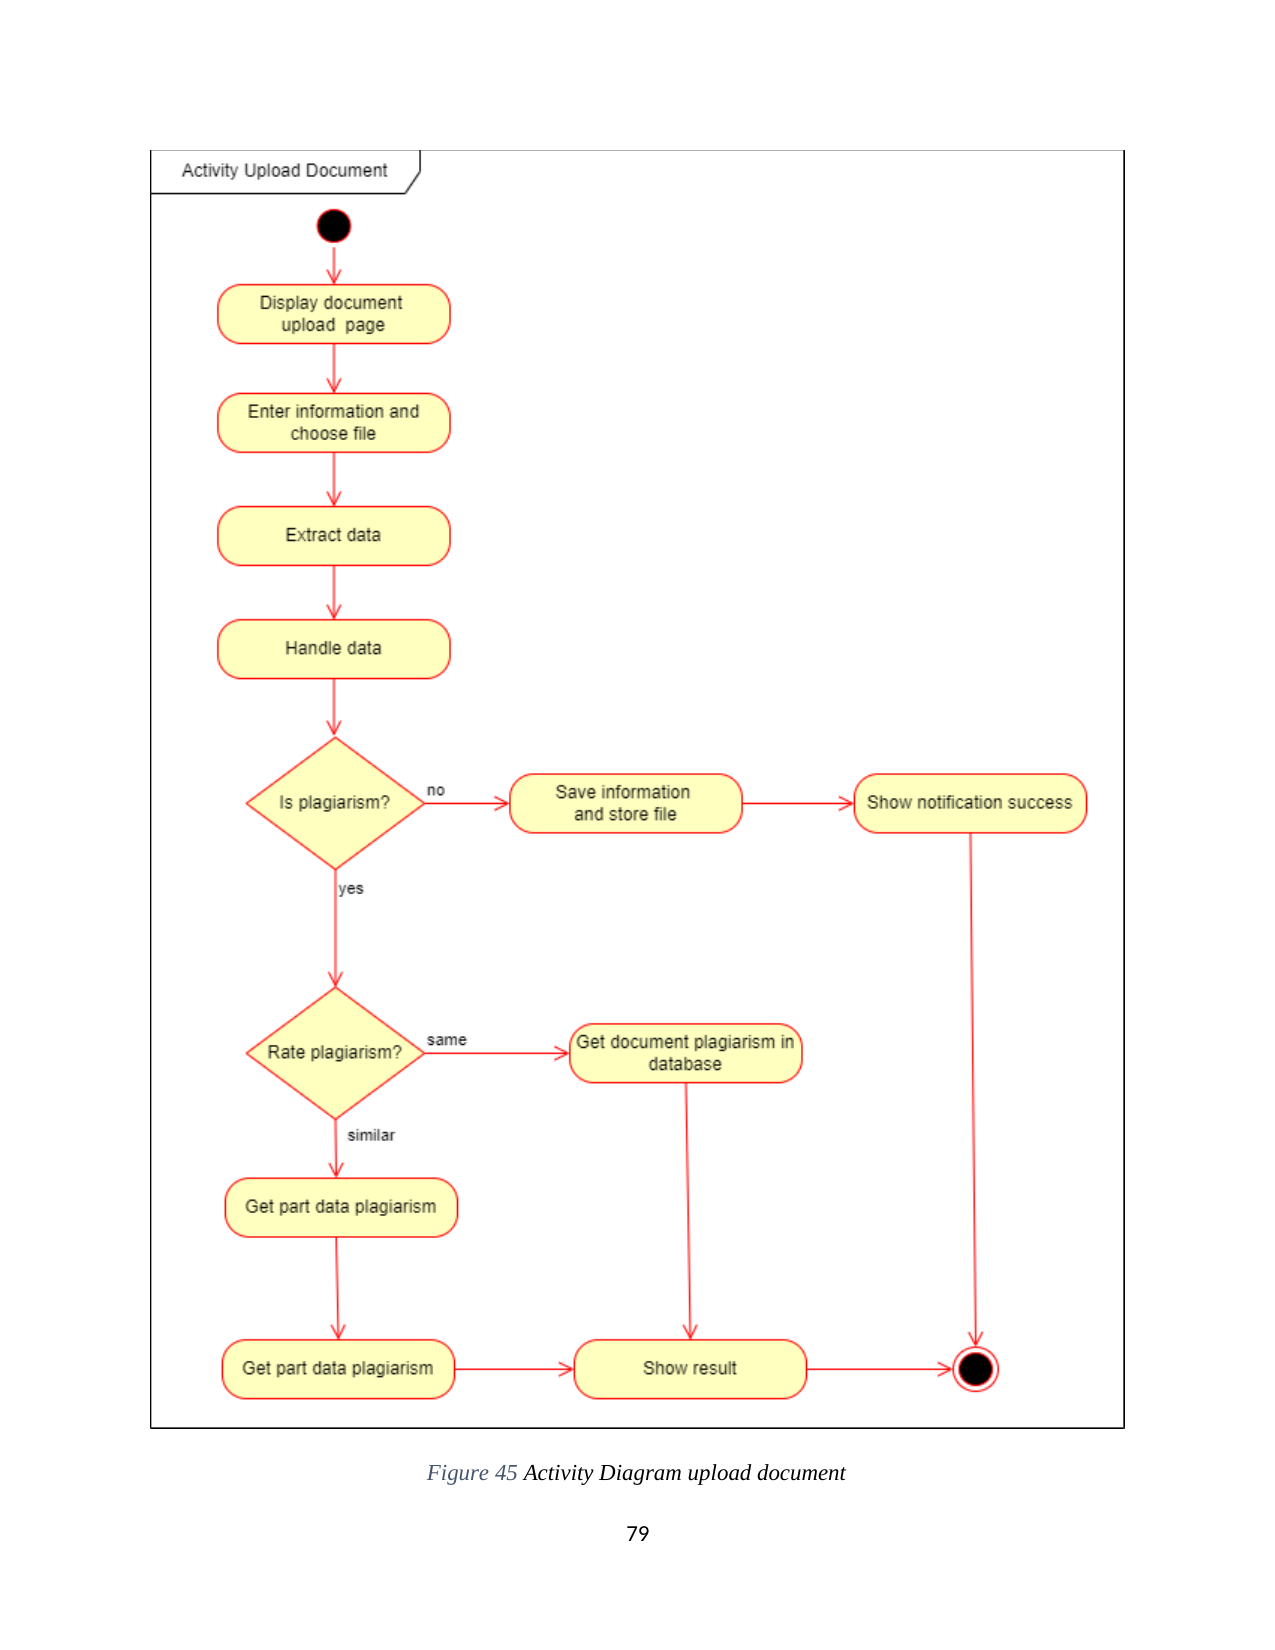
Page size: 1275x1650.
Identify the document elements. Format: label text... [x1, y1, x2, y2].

picture [150, 150, 1125, 1429]
